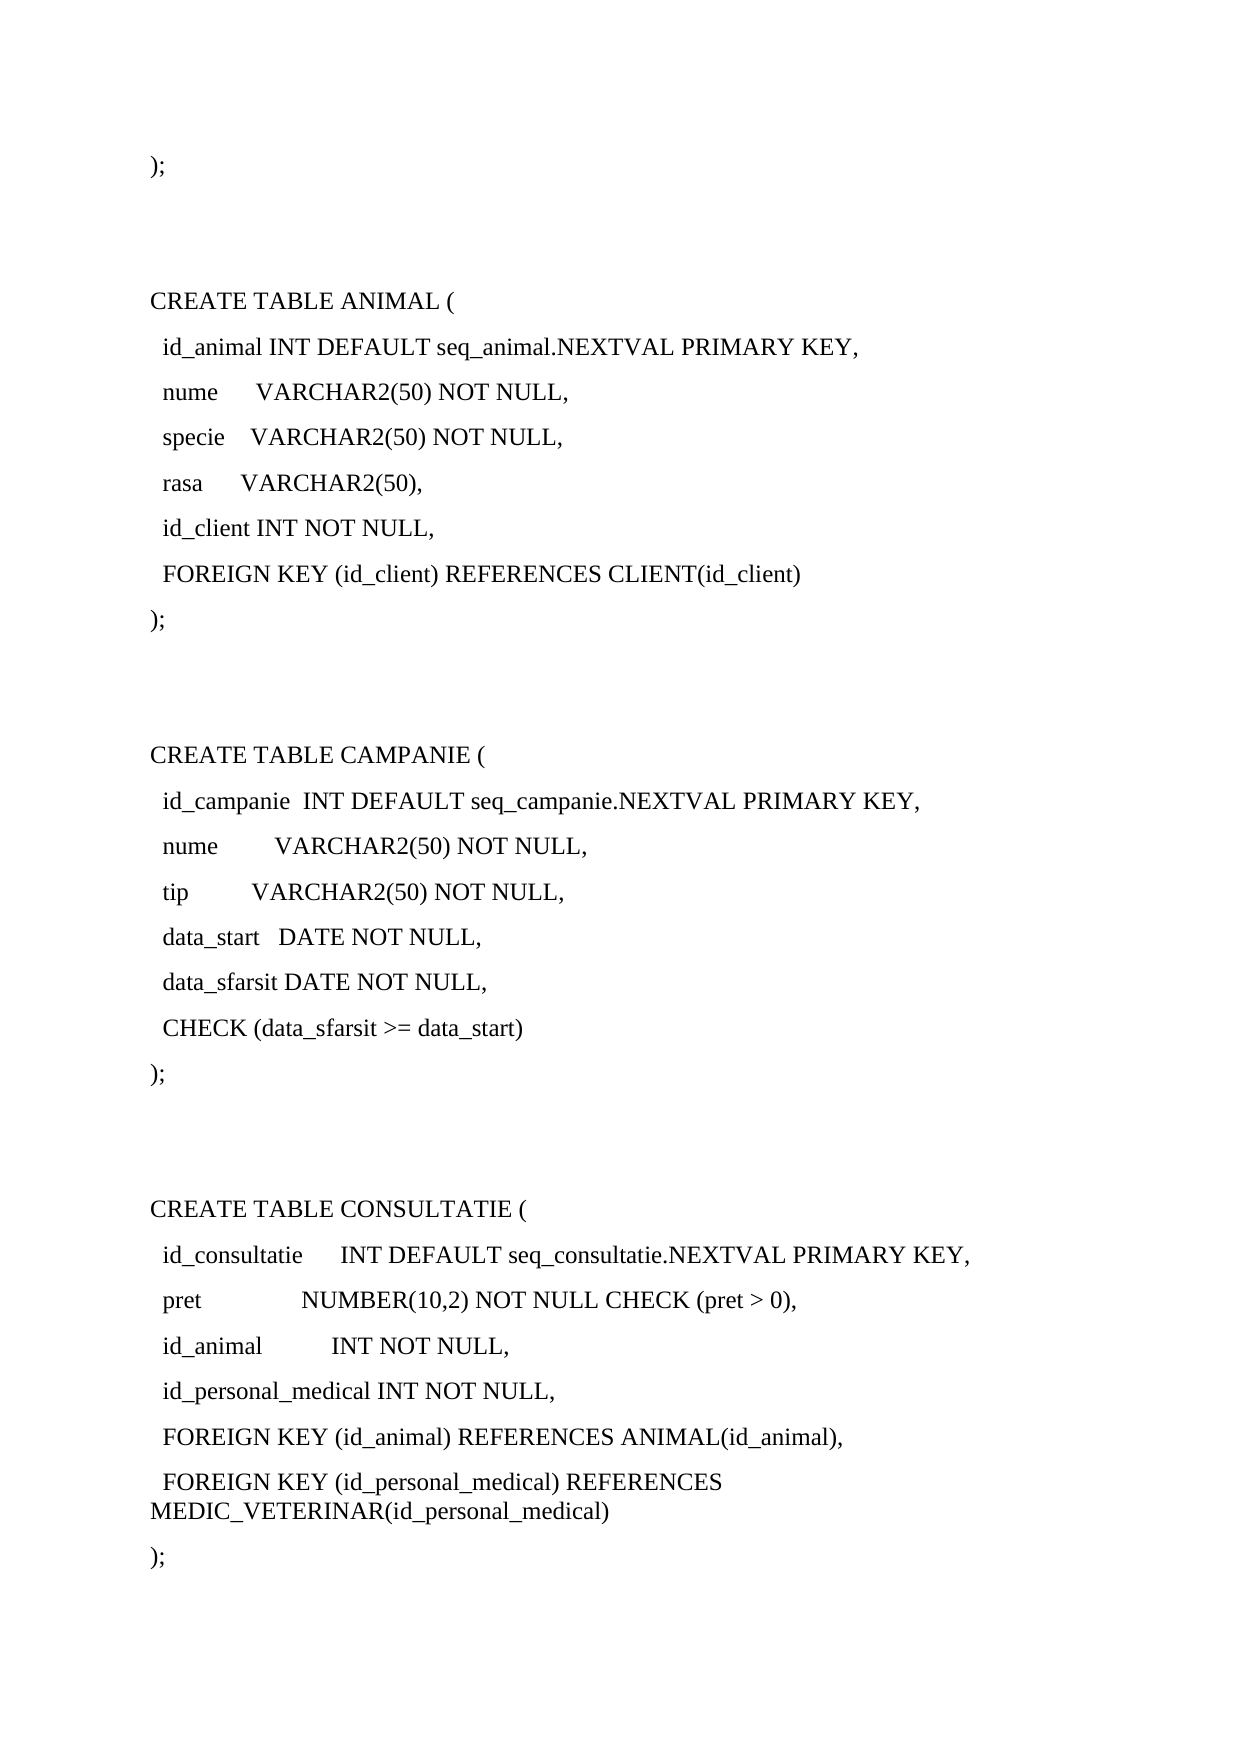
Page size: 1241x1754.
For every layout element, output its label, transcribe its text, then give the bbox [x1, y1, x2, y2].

text CREATE TABLE ANIMAL ( [150, 286, 1090, 315]
text CHECK (data_sfarsit >= data_start) [150, 1013, 1090, 1042]
text CREATE TABLE CONSULTATIE ( [150, 1194, 1090, 1223]
text specie VARCHAR2(50) NOT NULL, [150, 422, 1090, 451]
text nume VARCHAR2(50) NOT NULL, [150, 831, 1090, 860]
text data_start DATE NOT NULL, [150, 922, 1090, 951]
text ); [150, 604, 1090, 633]
text nume VARCHAR2(50) NOT NULL, [150, 377, 1090, 406]
text id_animal INT DEFAULT seq_animal.NEXTVAL PRIMARY KEY, [150, 332, 1090, 360]
text rasa VARCHAR2(50), [150, 468, 1090, 497]
text FOREIGN KEY (id_client) REFERENCES CLIENT(id_client) [150, 559, 1090, 587]
text FOREIGN KEY (id_animal) REFERENCES ANIMAL(id_animal), [150, 1422, 1090, 1450]
text ); [150, 1541, 1090, 1570]
text id_client INT NOT NULL, [150, 513, 1090, 542]
text ); [150, 150, 1090, 179]
text id_campanie INT DEFAULT seq_campanie.NEXTVAL PRIMARY KEY, [150, 786, 1090, 814]
text CREATE TABLE CAMPANIE ( [150, 740, 1090, 769]
text data_sfarsit DATE NOT NULL, [150, 967, 1090, 996]
text id_personal_medical INT NOT NULL, [150, 1376, 1090, 1405]
text ); [150, 1058, 1090, 1087]
text id_animal INT NOT NULL, [150, 1331, 1090, 1359]
text FOREIGN KEY (id_personal_medical) REFERENCES MEDIC_VETERINAR(id_personal_medical) [150, 1467, 1090, 1524]
text tip VARCHAR2(50) NOT NULL, [150, 877, 1090, 905]
text id_consultatie INT DEFAULT seq_consultatie.NEXTVAL PRIMARY KEY, [150, 1240, 1090, 1269]
text pret NUMBER(10,2) NOT NULL CHECK (pret > 0), [150, 1285, 1090, 1314]
